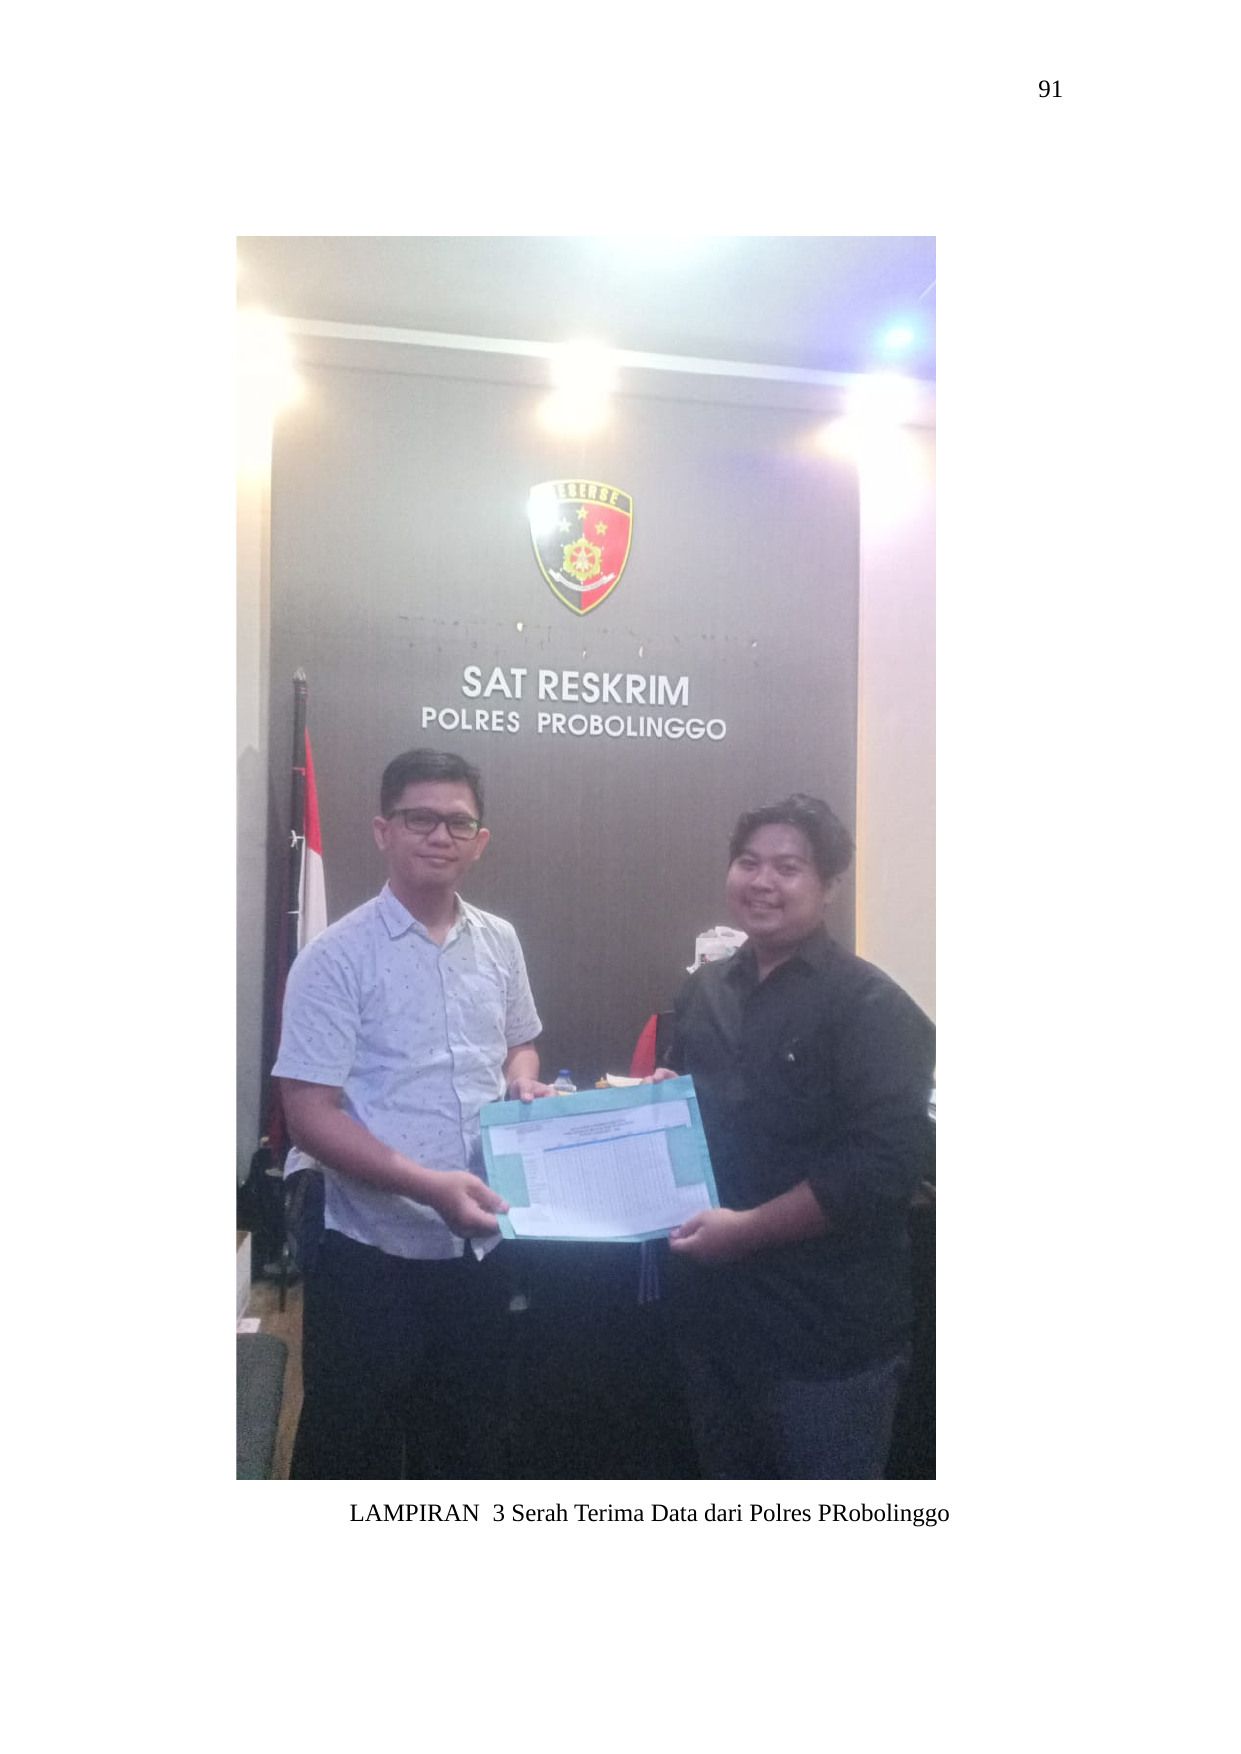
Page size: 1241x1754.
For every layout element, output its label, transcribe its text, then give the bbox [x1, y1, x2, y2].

picture [236, 236, 936, 1480]
text LAMPIRAN 3 Serah Terima Data dari Polres PRobolinggo [236, 1498, 1063, 1527]
